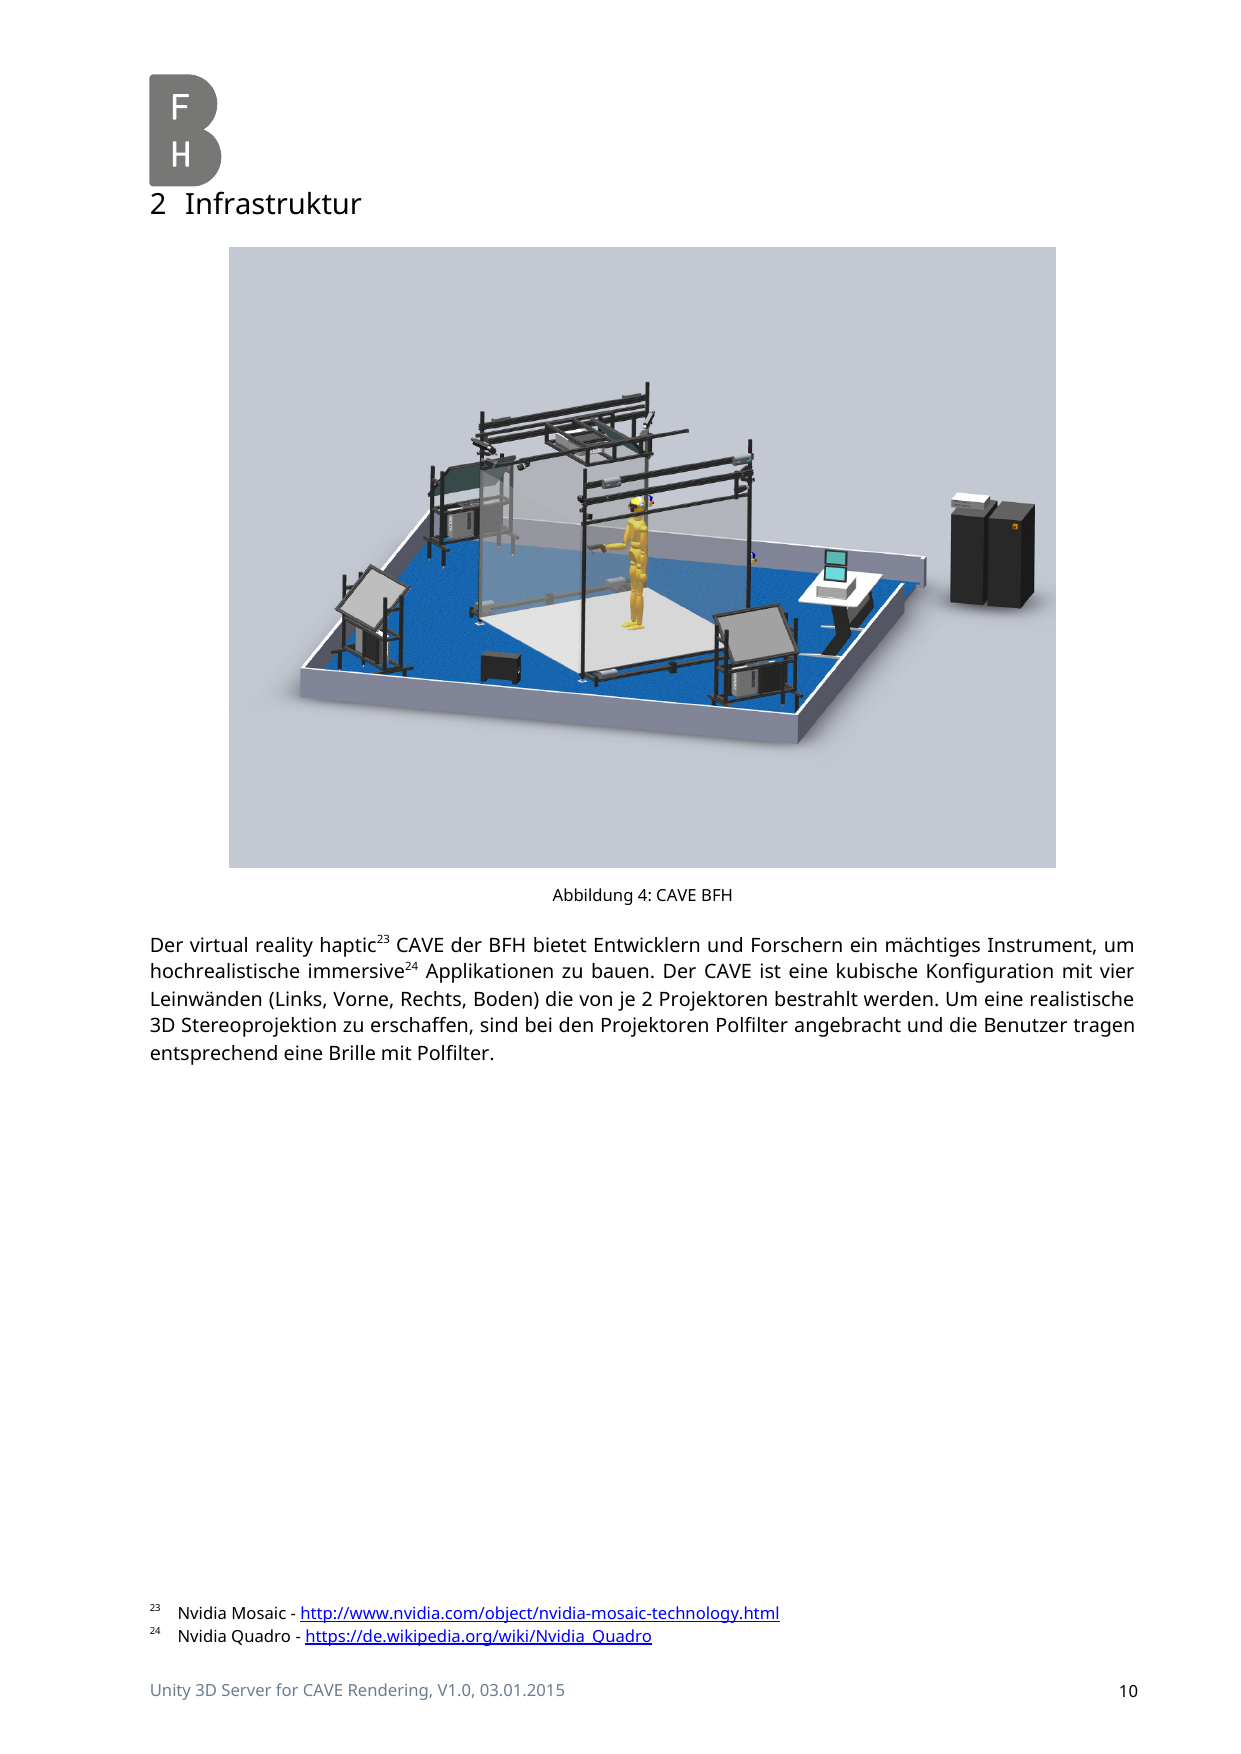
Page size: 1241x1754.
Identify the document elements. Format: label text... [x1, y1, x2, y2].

subtitle Infrastruktur [149, 183, 1136, 223]
picture [229, 247, 1056, 868]
text Der virtual reality haptic CAVE der BFH bietet Entwicklern und Forschern ein mächtiges Instrument, um hochrealistische immersive Applikationen zu bauen. Der CAVE ist eine kubische Konfiguration mit vier Leinwänden (Links, Vorne, Rechts, Boden) die von je 2 Projektoren bestrahlt werden. Um eine realistische 3D Stereoprojektion zu erschaffen, sind bei den Projektoren Polfilter angebracht und die Benutzer tragen entsprechend eine Brille mit Polfilter. [149, 931, 1136, 1066]
